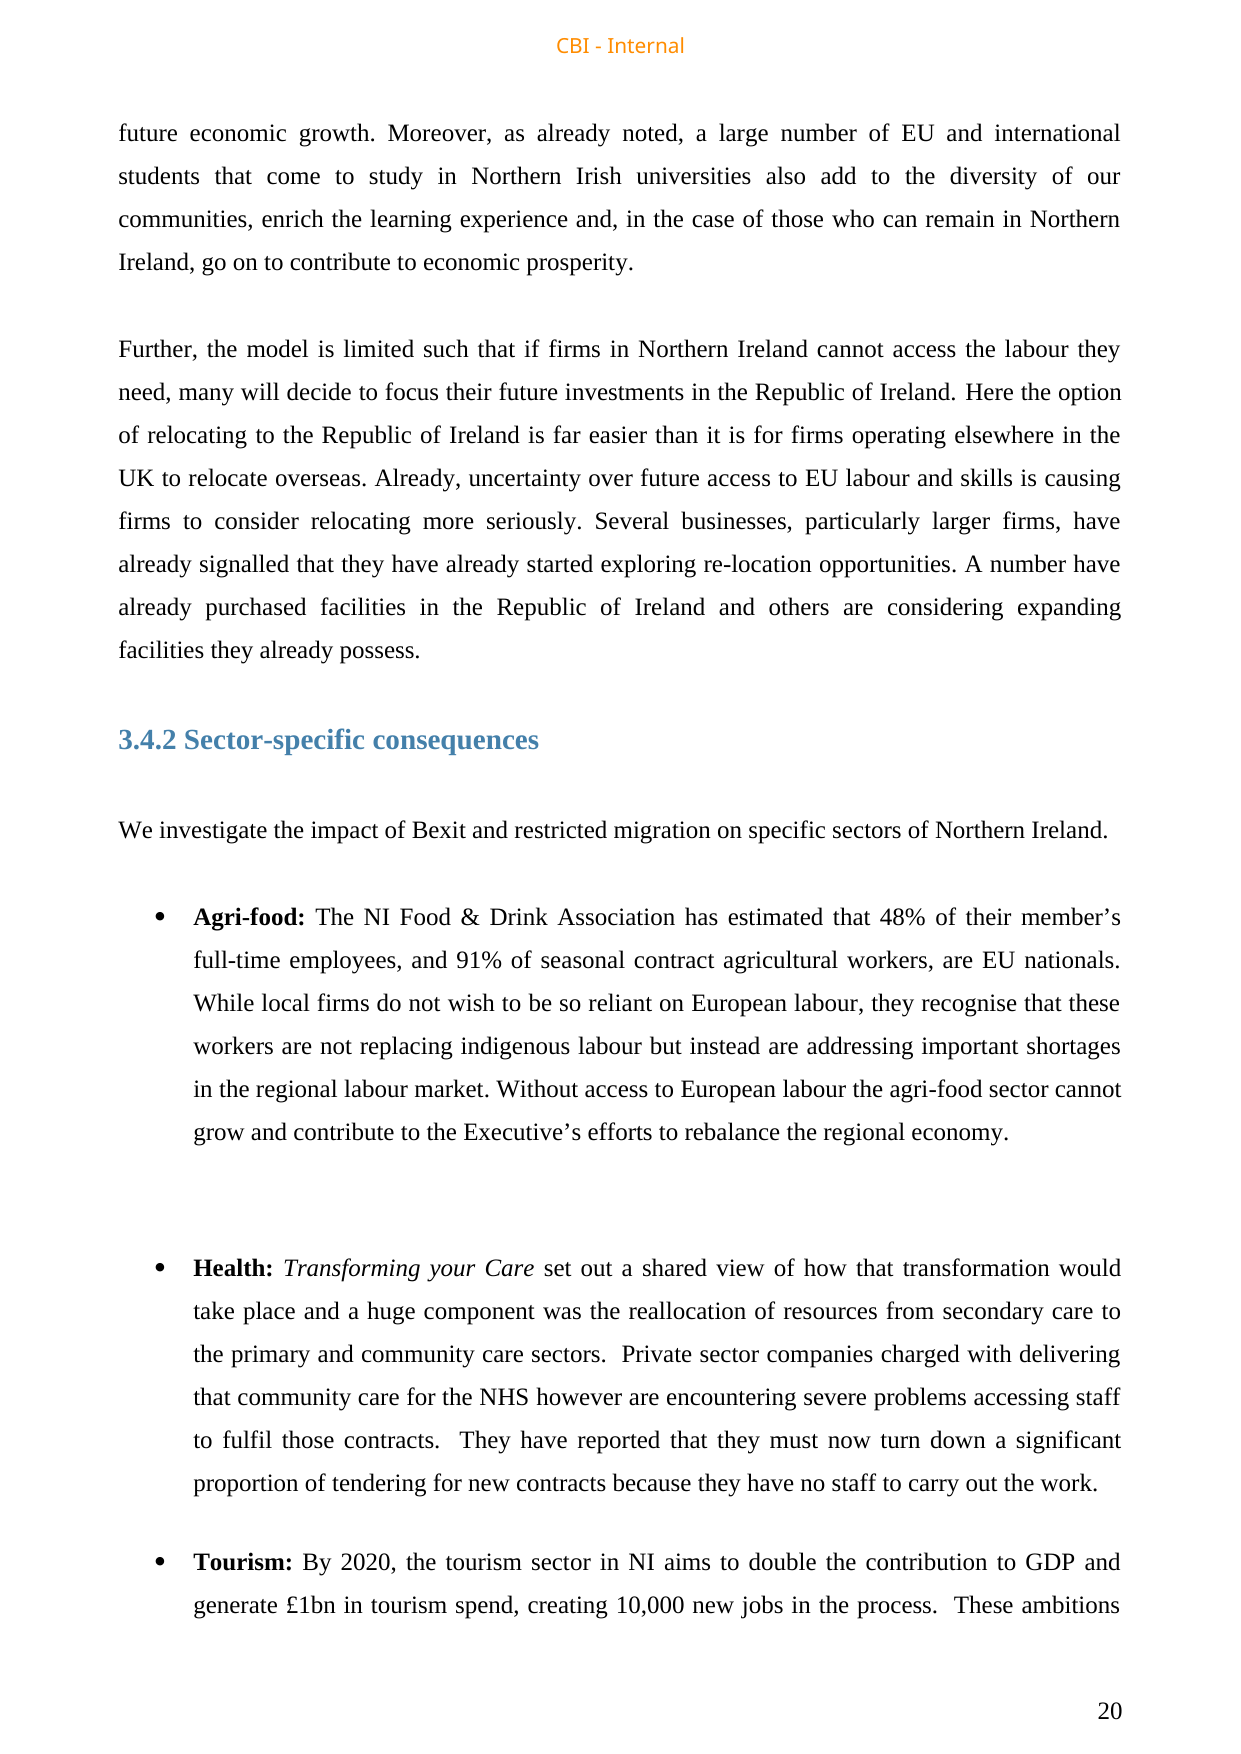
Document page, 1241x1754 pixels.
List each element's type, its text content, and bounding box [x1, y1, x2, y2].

list Health: Transforming your Care set out a shared view of how that transformation would take place and a huge component was the reallocation of resources from secondary care to the primary and community care sectors. Private sector companies charged with delivering that community care for the NHS however are encountering severe problems accessing staff to fulfil those contracts. They have reported that they must now turn down a significant proportion of tendering for new contracts because they have no staff to carry out the work. [156, 1253, 1122, 1497]
text 3.4.2 Sector-specific consequences [118, 722, 1122, 755]
list Agri-food: The NI Food & Drink Association has estimated that 48% of their member’s full-time employees, and 91% of seasonal contract agricultural workers, are EU nationals. While local firms do not wish to be so reliant on European labour, they recognise that these workers are not replacing indigenous labour but instead are addressing important shortages in the regional labour market. Without access to European labour the agri-food sector cannot grow and contribute to the Executive’s efforts to rebalance the regional economy. [156, 902, 1122, 1146]
text We investigate the impact of Bexit and restricted migration on specific sectors of Northern Ireland. [118, 815, 1122, 844]
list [156, 1547, 1122, 1619]
text Further, the model is limited such that if firms in Northern Ireland cannot access the labour they need, many will decide to focus their future investments in the Republic of Ireland. Here the option of relocating to the Republic of Ireland is far easier than it is for firms operating elsewhere in the UK to relocate overseas. Already, uncertainty over future access to EU labour and skills is causing firms to consider relocating more seriously. Several businesses, particularly larger firms, have already signalled that they have already started exploring re-location opportunities. A number have already purchased facilities in the Republic of Ireland and others are considering expanding facilities they already possess. [118, 334, 1122, 664]
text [118, 118, 1122, 276]
